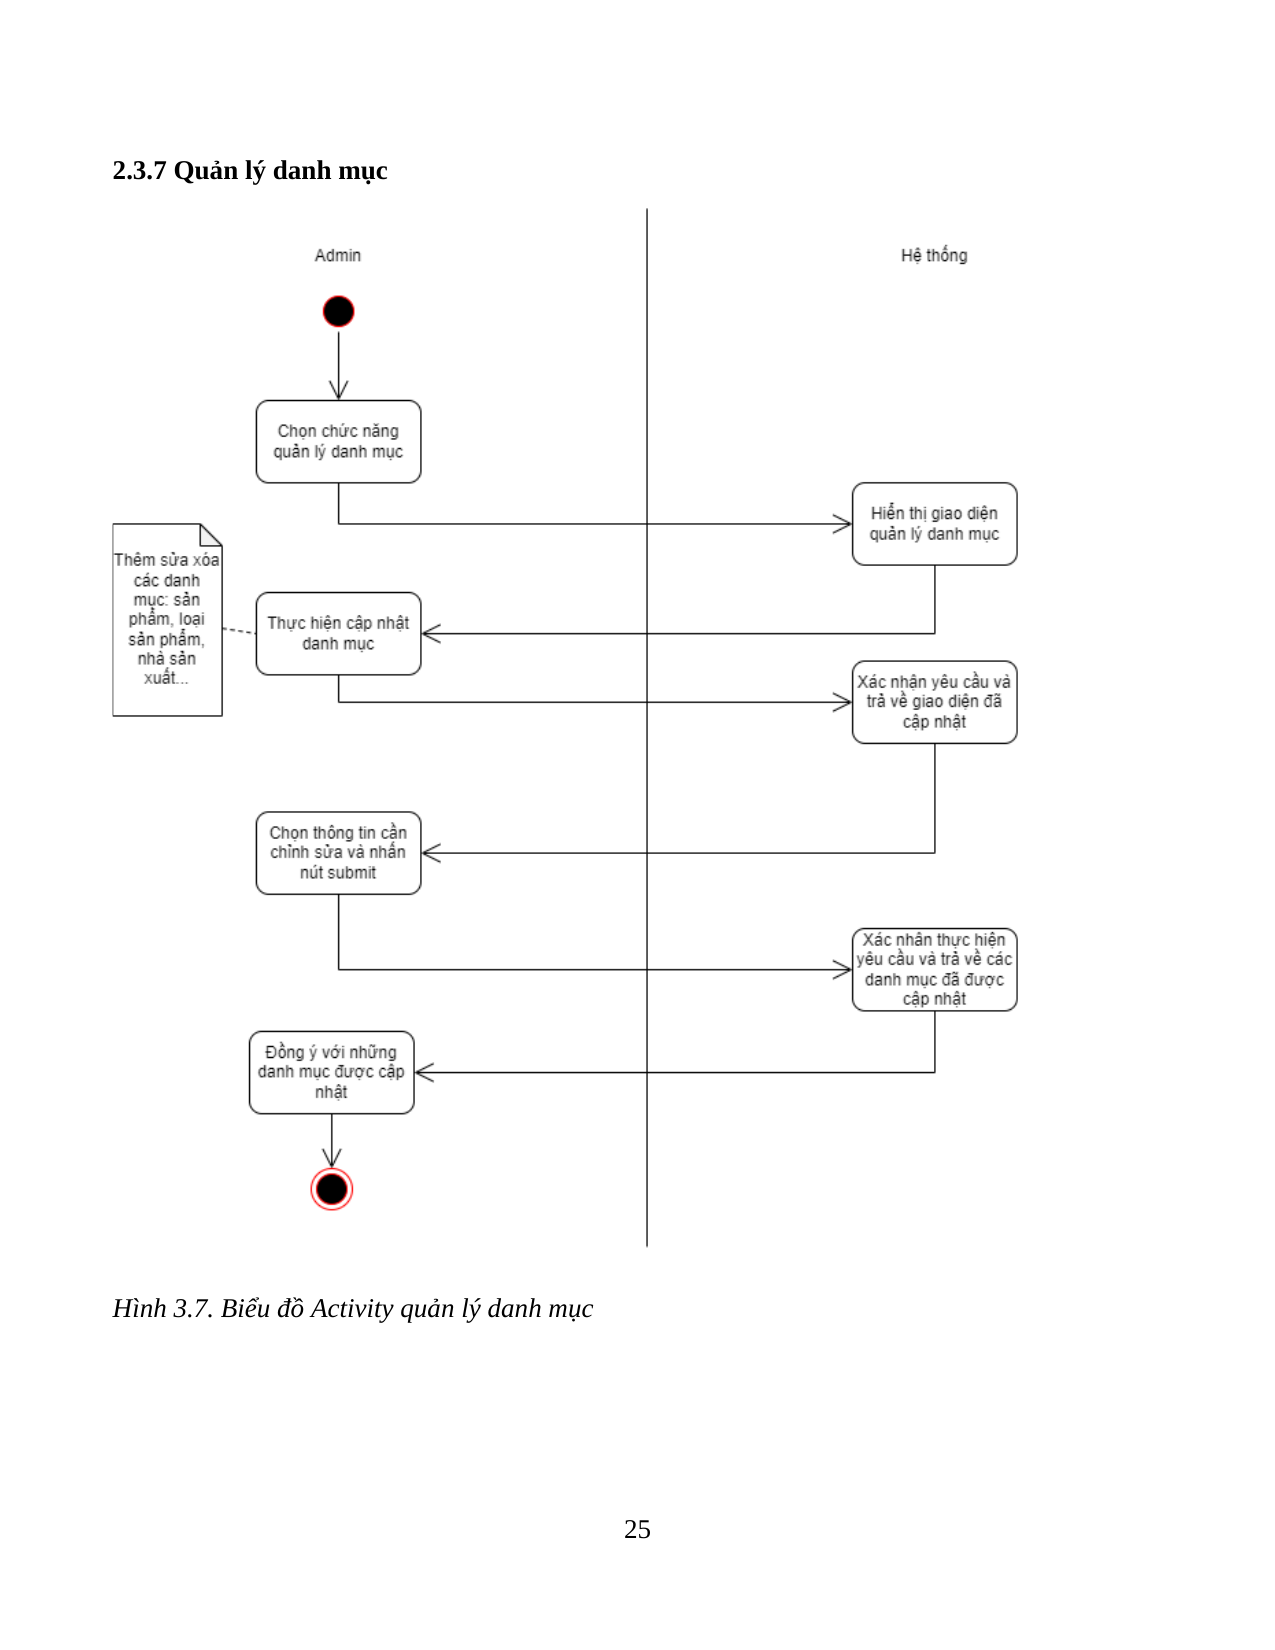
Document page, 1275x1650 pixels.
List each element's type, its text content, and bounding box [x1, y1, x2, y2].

picture [112, 208, 1018, 1249]
subtitle 2.3.7 Quản lý danh mục [112, 154, 1162, 185]
